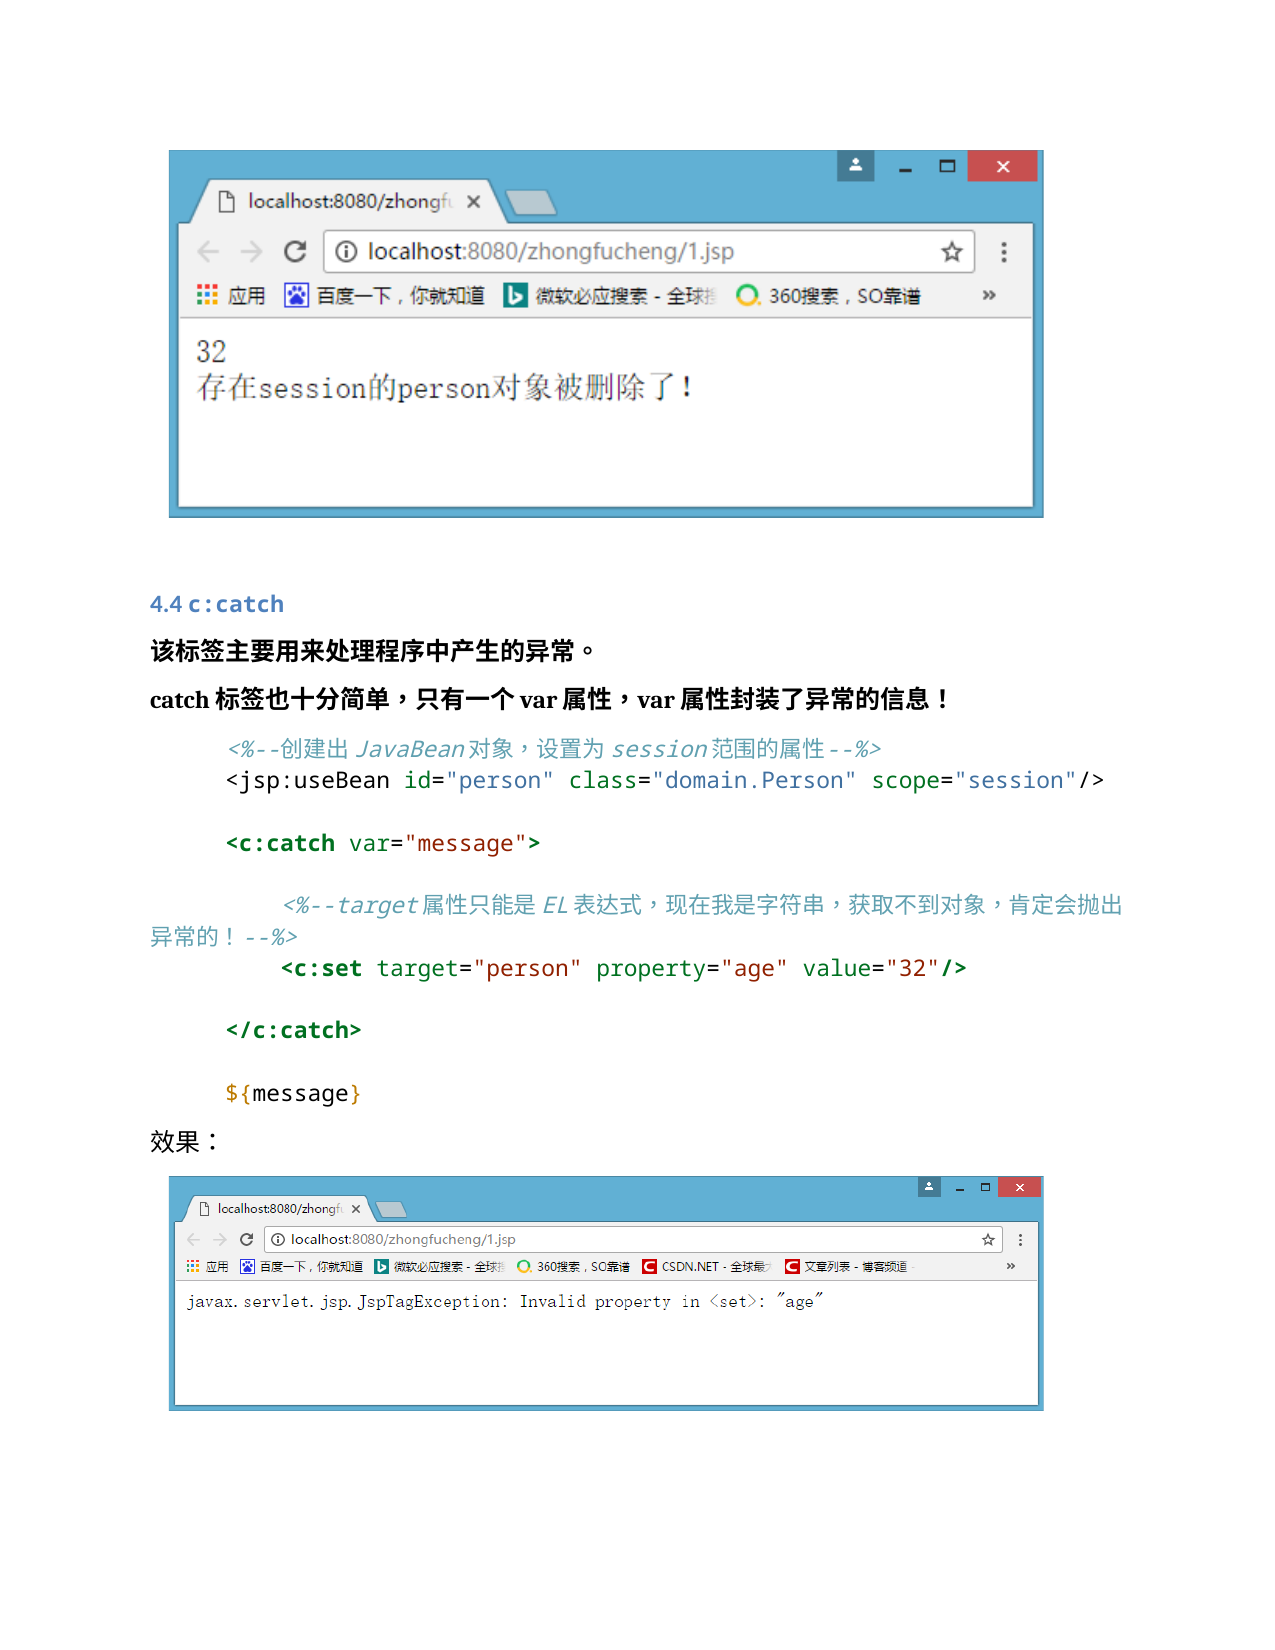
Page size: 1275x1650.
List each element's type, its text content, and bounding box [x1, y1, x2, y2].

text <%--创建出JavaBean对象，设置为session范围的属性--%> <jsp:useBean id="person" class="domain.Person" scope="session"/> <c:catch var="message"> <%--target属性只能是EL表达式，现在我是字符串，获取不到对象，肯定会抛出异常的！--%> <c:set target="person" property="age" value="32"/> </c:catch> ${message} [150, 733, 1125, 1108]
subtitle 4.4 c:catch [150, 588, 1125, 619]
picture [168, 1176, 1044, 1411]
text 该标签主要用来处理程序中产生的异常。 [150, 638, 1125, 667]
text catch标签也十分简单，只有一个var属性，var属性封装了异常的信息！ [150, 686, 1125, 714]
text 效果： [150, 1129, 1125, 1158]
picture [168, 150, 1044, 518]
